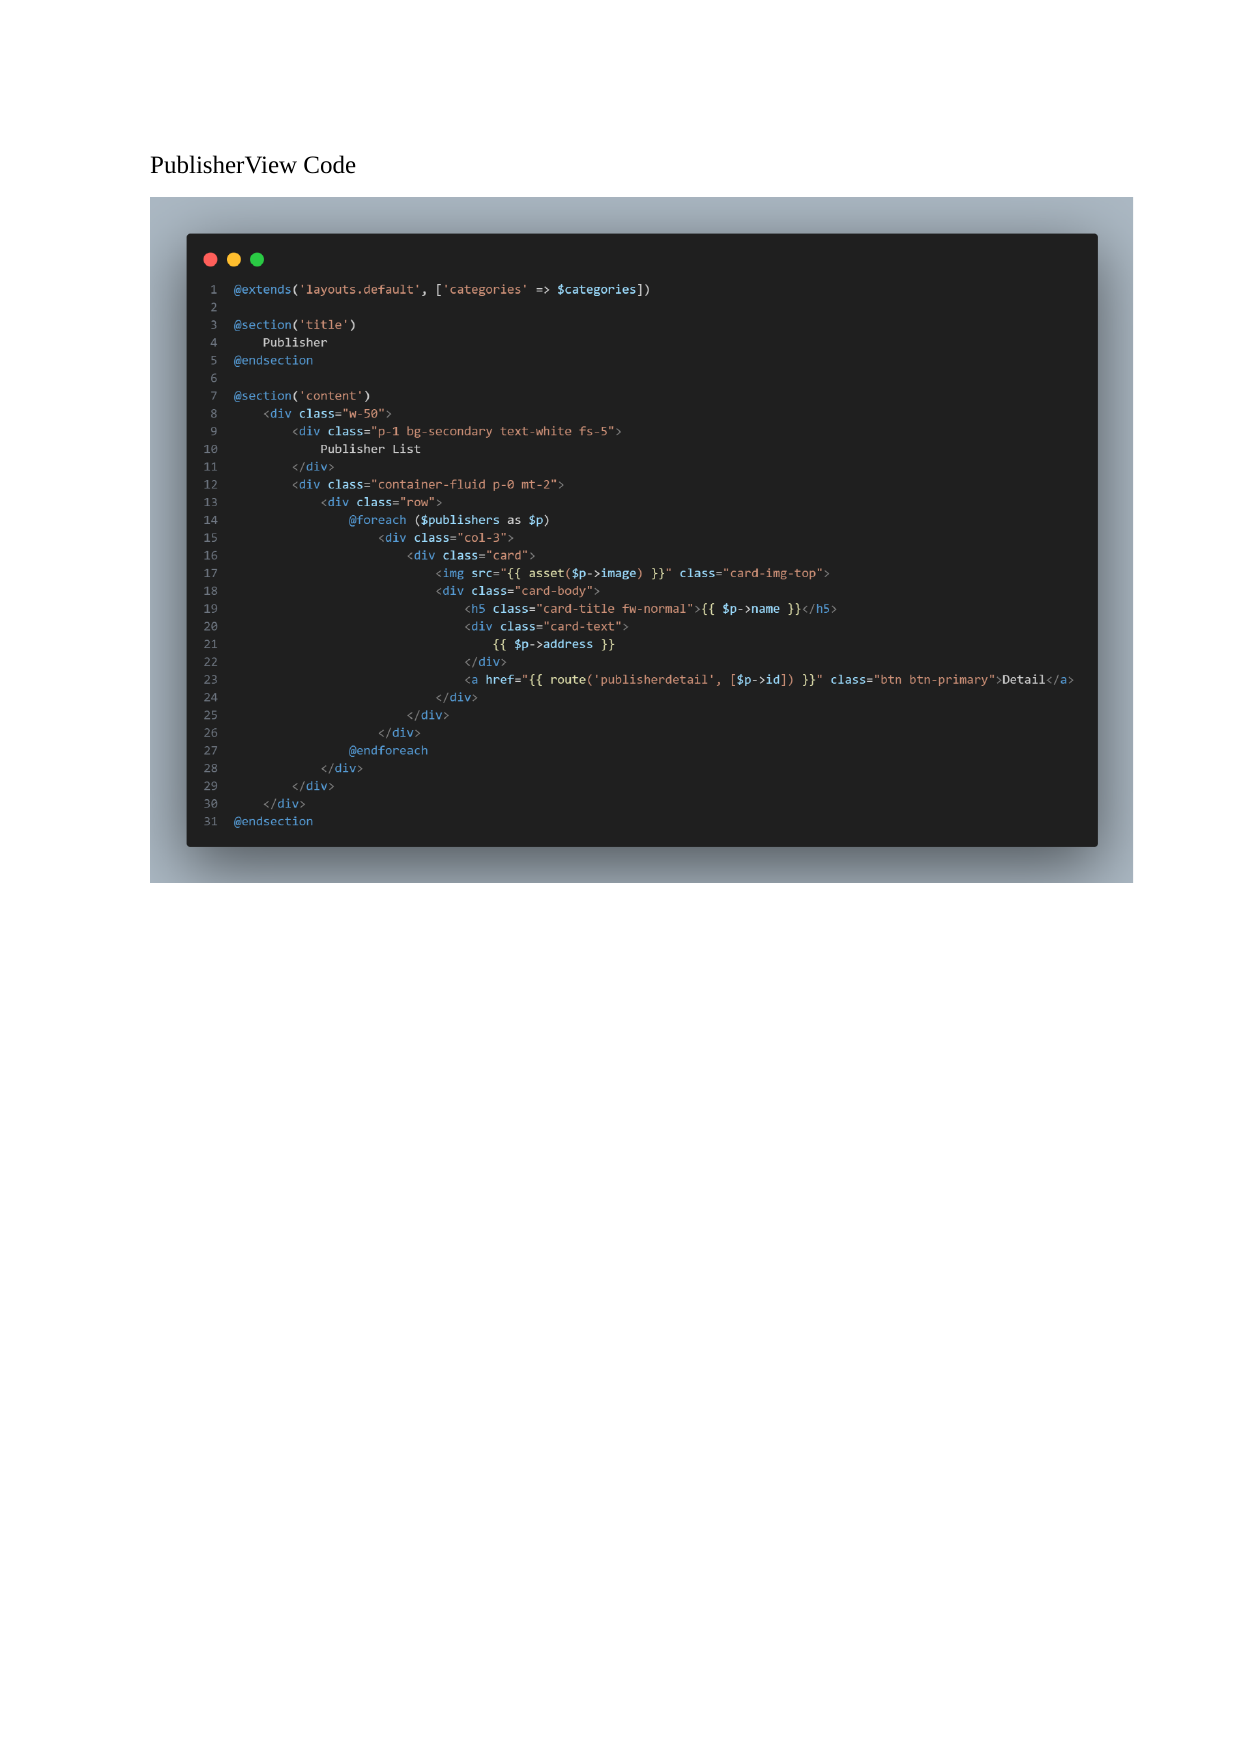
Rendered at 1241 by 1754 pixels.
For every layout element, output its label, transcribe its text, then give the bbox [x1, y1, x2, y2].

text PublisherView Code [150, 150, 1090, 179]
picture [150, 197, 1134, 883]
